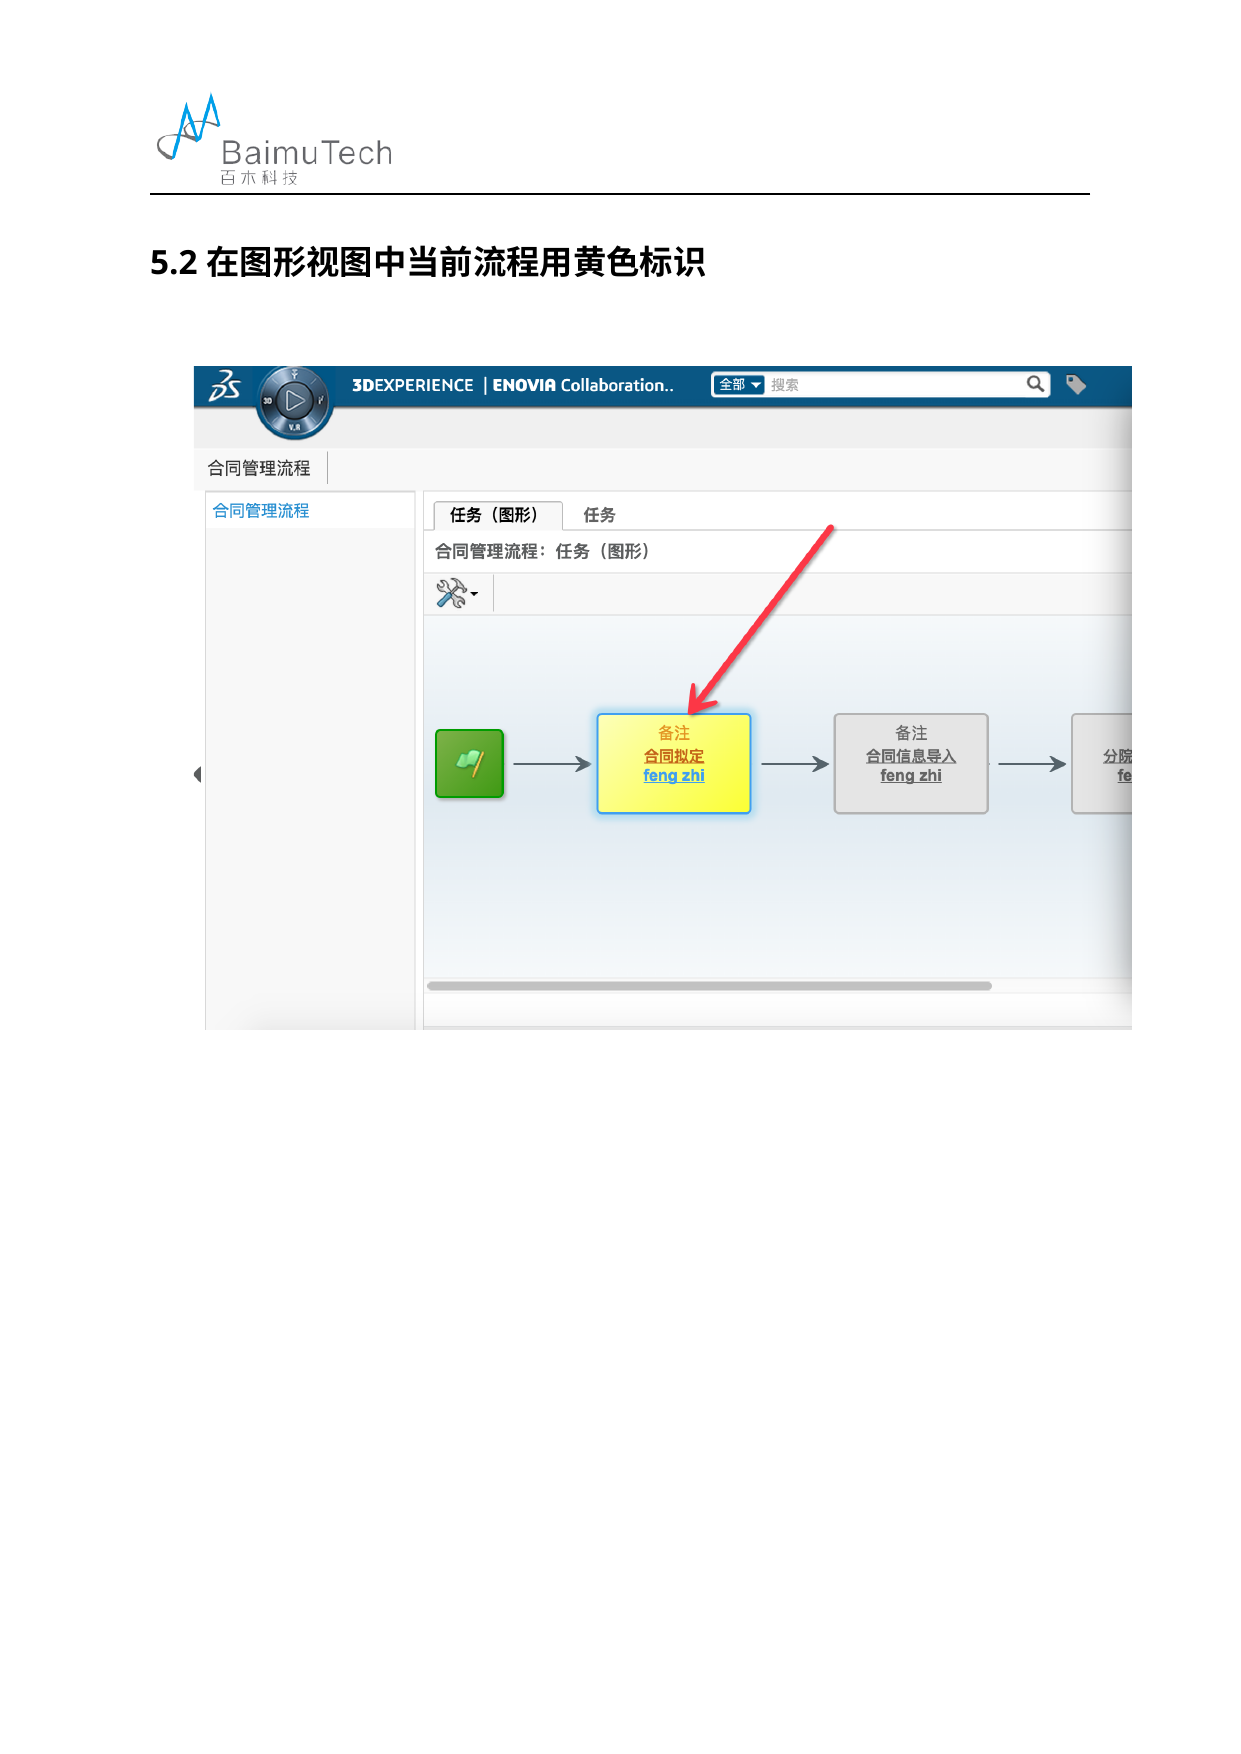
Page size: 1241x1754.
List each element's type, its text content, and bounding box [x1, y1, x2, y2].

subtitle 5.2 在图形视图中当前流程用黄色标识 [150, 216, 1090, 304]
picture [150, 88, 421, 191]
picture [193, 366, 1132, 1030]
